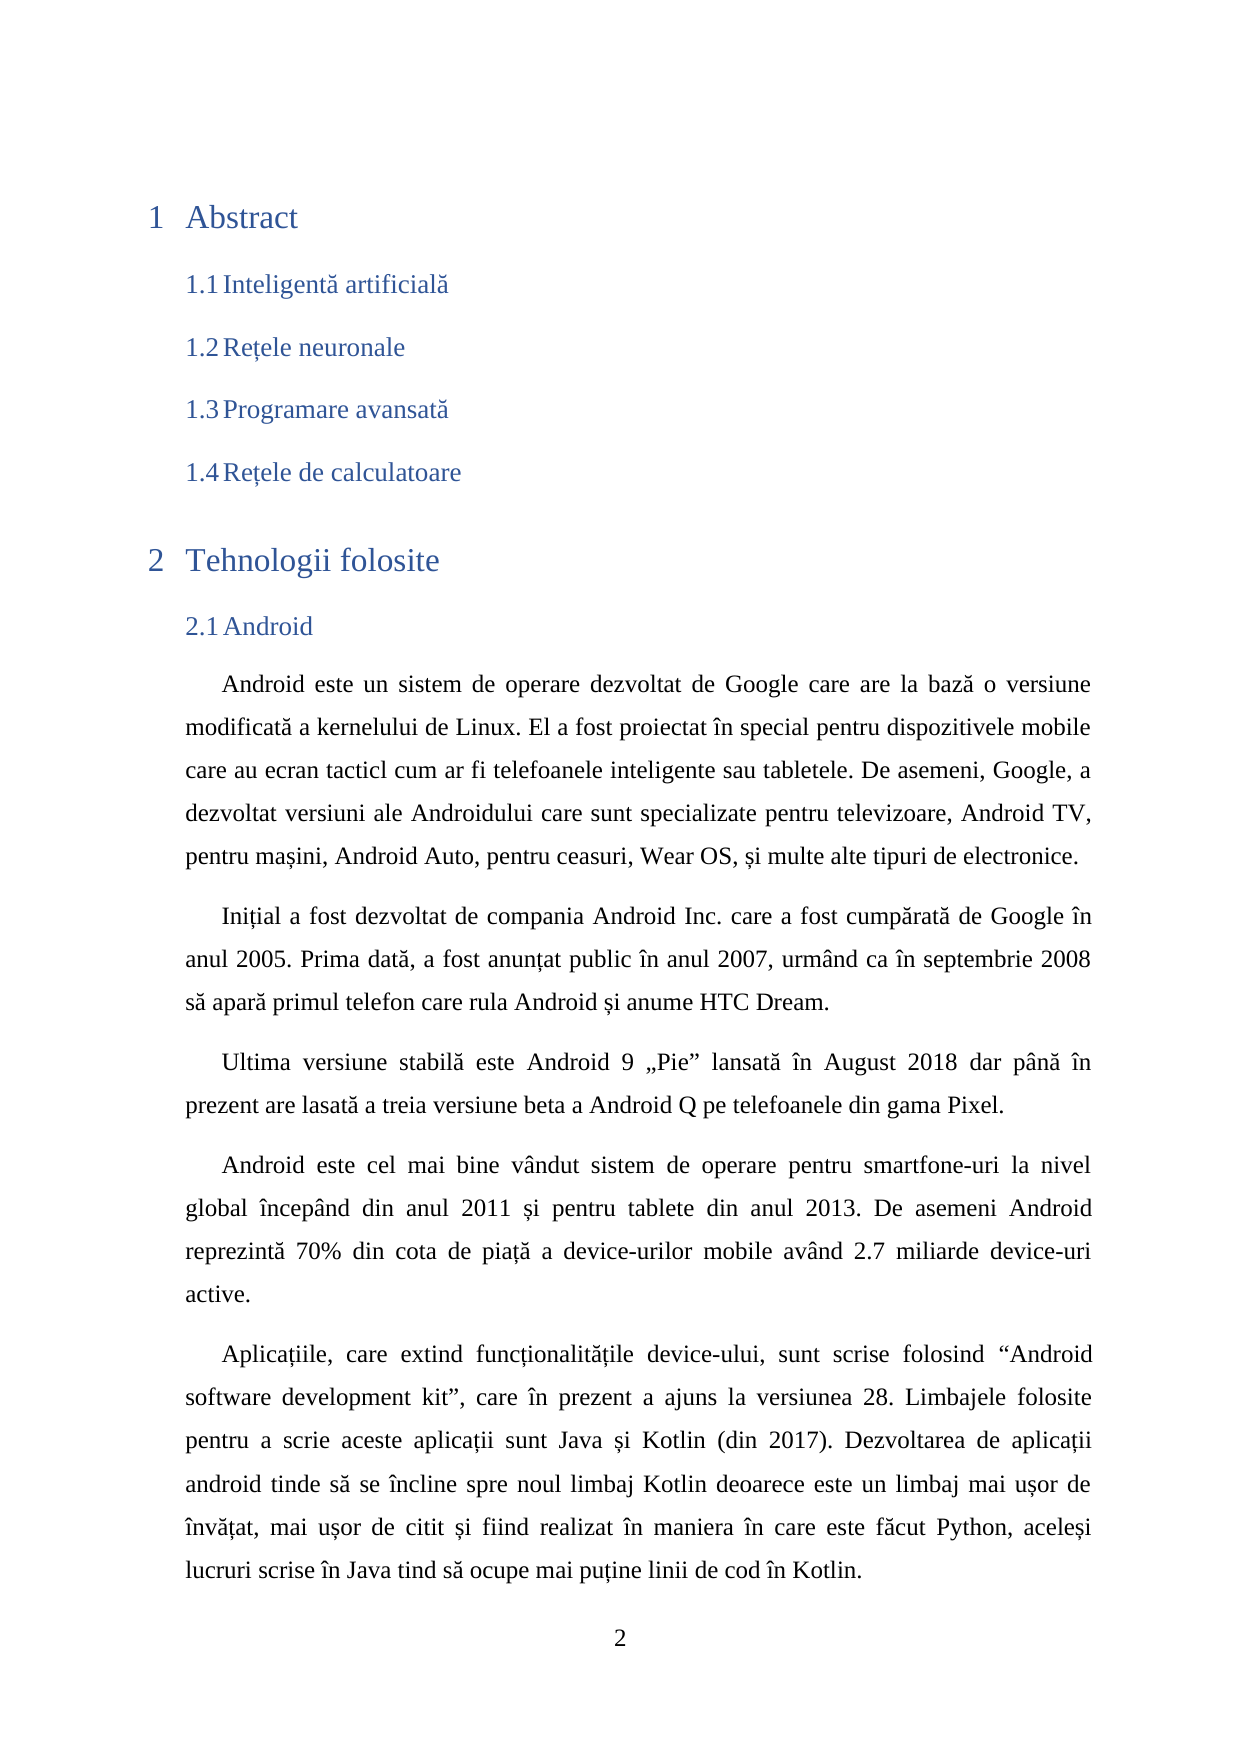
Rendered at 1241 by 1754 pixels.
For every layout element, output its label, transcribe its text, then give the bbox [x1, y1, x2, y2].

text Android este cel mai bine vândut sistem de operare pentru smartfone-uri la nivel global începând din anul 2011 și pentru tablete din anul 2013. De asemeni Android reprezintă 70% din cota de piață a device-urilor mobile având 2.7 miliarde device-uri active. [185, 1150, 1093, 1308]
subtitle Tehnologii folosite [148, 540, 1093, 578]
subtitle Rețele de calculatoare [185, 456, 1093, 487]
subtitle Android [185, 610, 1093, 641]
subtitle Abstract [148, 198, 1093, 236]
subtitle Rețele neuronale [185, 331, 1093, 362]
subtitle Programare avansată [185, 393, 1093, 425]
text Inițial a fost dezvoltat de compania Android Inc. care a fost cumpărată de Google în anul 2005. Prima dată, a fost anunțat public în anul 2007, urmând ca în septembrie 2008 să apară primul telefon care rula Android și anume HTC Dream. [185, 901, 1093, 1016]
text Ultima versiune stabilă este Android 9 „Pie” lansată în August 2018 dar până în prezent are lasată a treia versiune beta a Android Q pe telefoanele din gama Pixel. [185, 1047, 1093, 1119]
text Aplicațiile, care extind funcționalitățile device-ului, sunt scrise folosind “Android software development kit”, care în prezent a ajuns la versiunea 28. Limbajele folosite pentru a scrie aceste aplicații sunt Java și Kotlin (din 2017). Dezvoltarea de aplicații android tinde să se încline spre noul limbaj Kotlin deoarece este un limbaj mai ușor de învățat, mai ușor de citit și fiind realizat în maniera în care este făcut Python, aceleși lucruri scrise în Java tind să ocupe mai puține linii de cod în Kotlin. [185, 1339, 1093, 1584]
subtitle Inteligentă artificială [185, 268, 1093, 299]
text Android este un sistem de operare dezvoltat de Google care are la bază o versiune modificată a kernelului de Linux. El a fost proiectat în special pentru dispozitivele mobile care au ecran tacticl cum ar fi telefoanele inteligente sau tabletele. De asemeni, Google, a dezvoltat versiuni ale Androidului care sunt specializate pentru televizoare, Android TV, pentru mașini, Android Auto, pentru ceasuri, Wear OS, și multe alte tipuri de electronice. [185, 669, 1093, 870]
